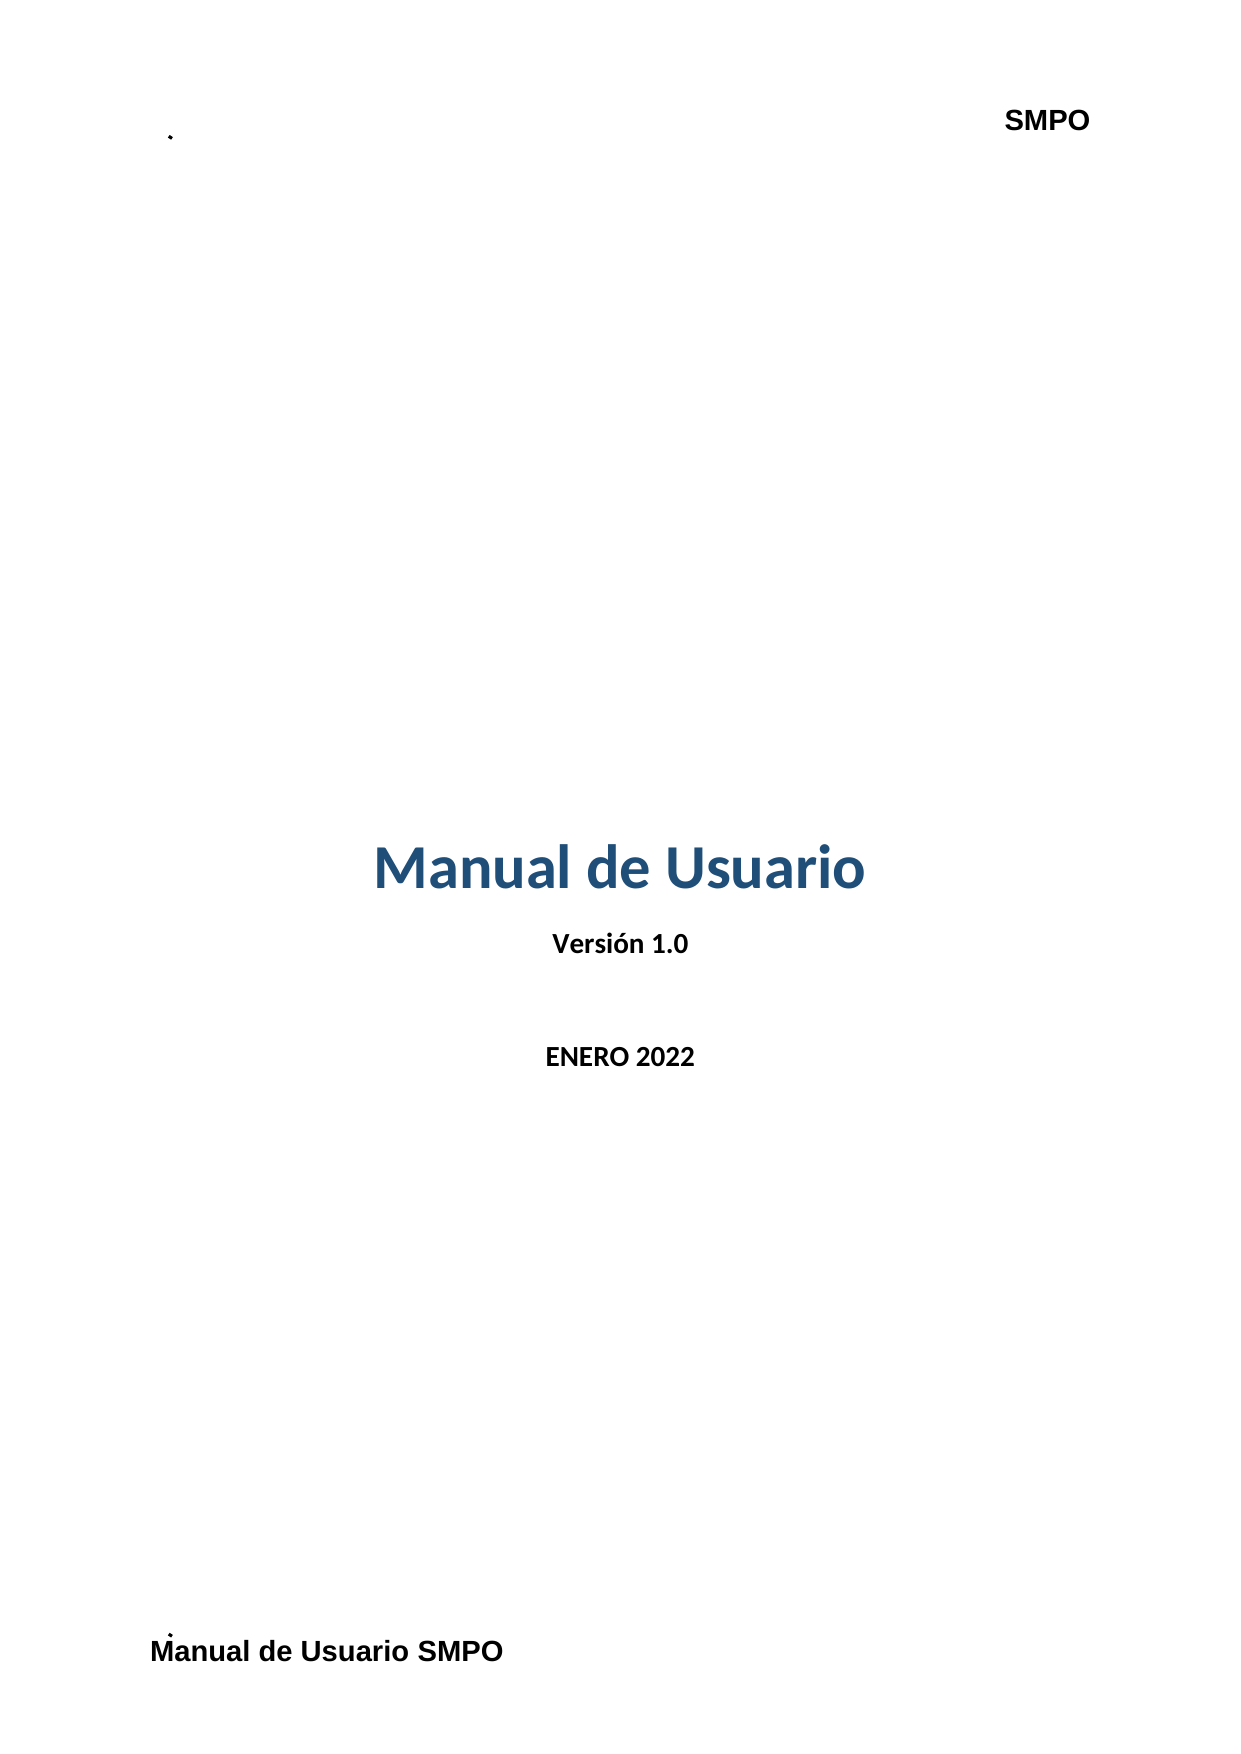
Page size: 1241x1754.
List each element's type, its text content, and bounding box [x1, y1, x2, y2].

text Versión 1.0 [150, 925, 1090, 961]
text Manual de Usuario [150, 828, 1090, 904]
text ENERO 2022 [150, 1038, 1090, 1073]
